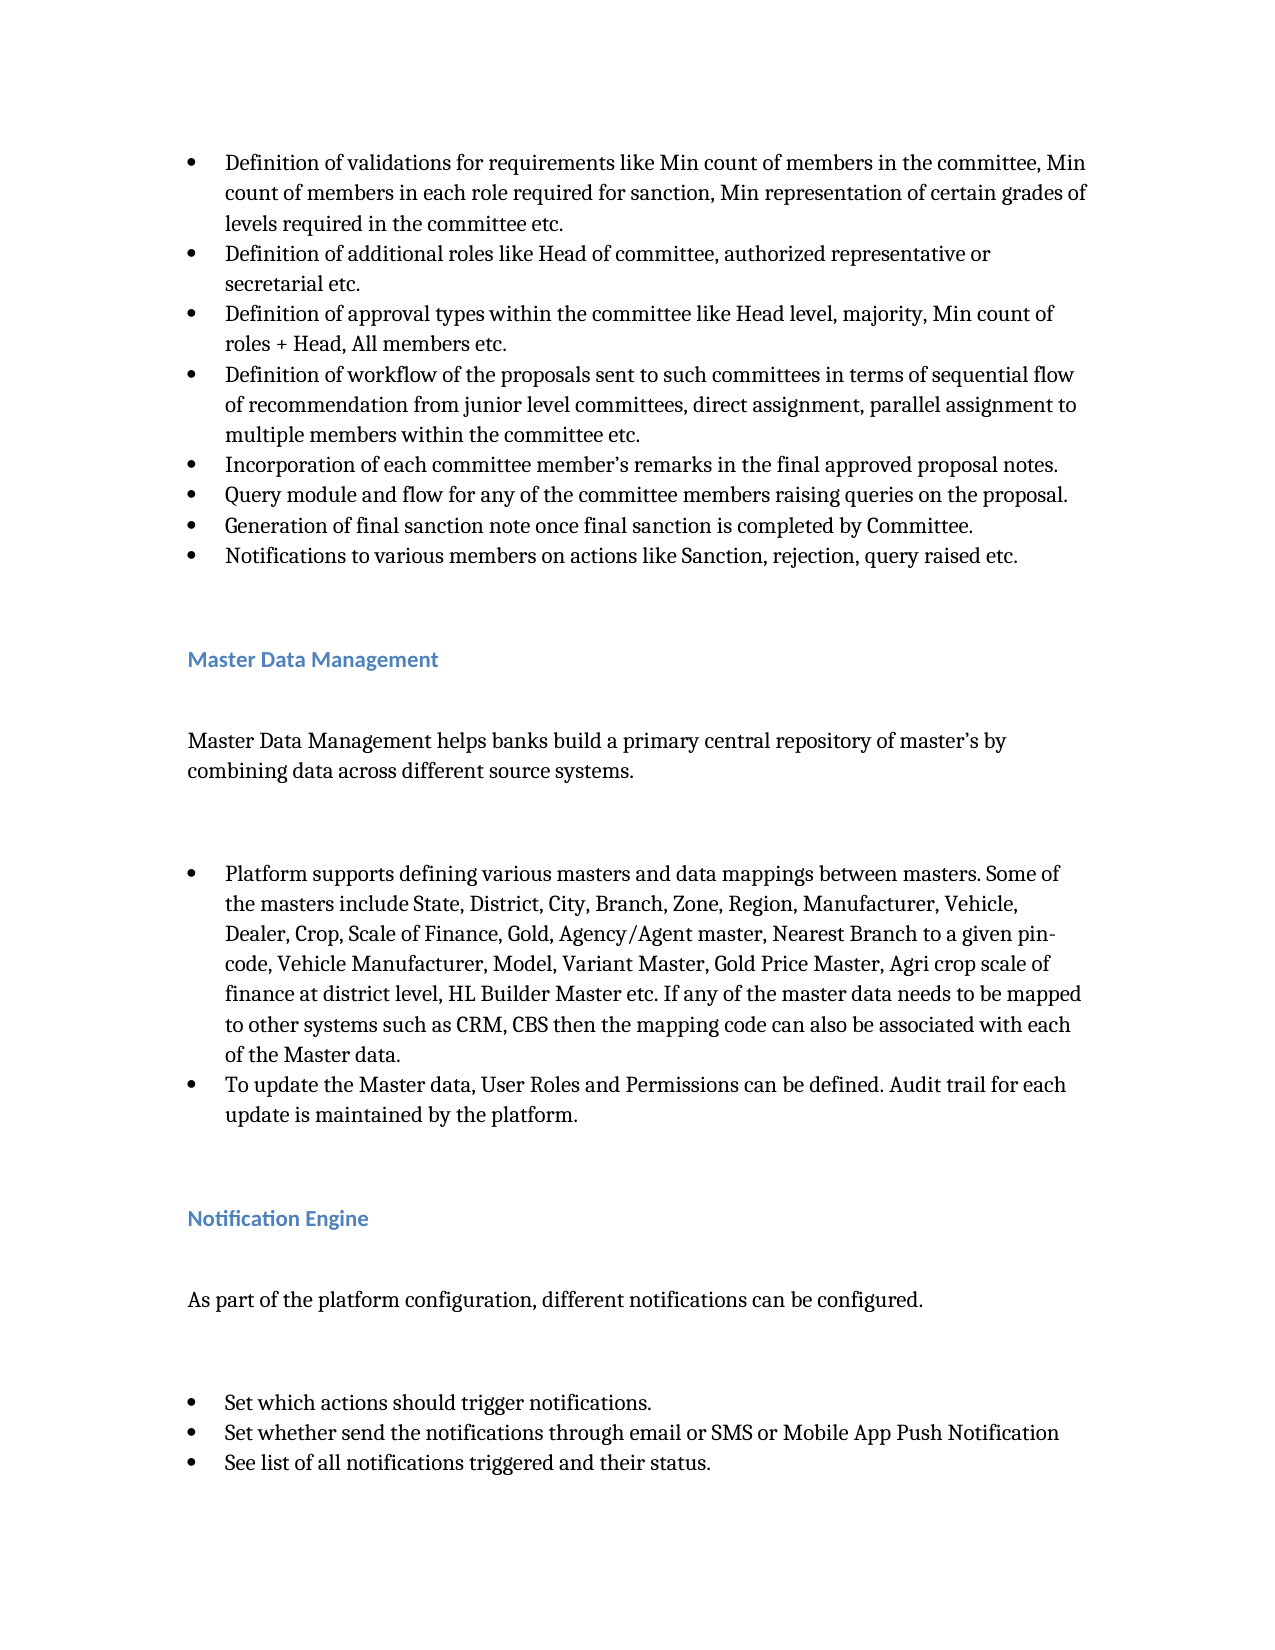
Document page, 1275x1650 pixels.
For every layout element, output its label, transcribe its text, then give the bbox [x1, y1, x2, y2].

list Query module and flow for any of the committee members raising queries on the proposal. [187, 482, 1087, 509]
text Master Data Management helps banks build a primary central repository of master’s by combining data across different source systems. [187, 728, 1087, 784]
list Definition of workflow of the proposals sent to such committees in terms of sequential flow of recommendation from junior level committees, direct assignment, parallel assignment to multiple members within the committee etc. [187, 361, 1087, 448]
list Definition of approval types within the committee like Head level, majority, Min count of roles + Head, All members etc. [187, 301, 1087, 358]
list Generation of final sanction note once final sanction is completed by Committee. [187, 512, 1087, 539]
list Notifications to various members on actions like Sanction, rejection, query raised etc. [187, 543, 1087, 569]
list Platform supports defining various masters and data mappings between masters. Some of the masters include State, District, City, Branch, Zone, Region, Manufacturer, Vehicle, Dealer, Crop, Scale of Finance, Gold, Agency/Agent master, Nearest Branch to a given pin-code, Vehicle Manufacturer, Model, Variant Master, Gold Price Master, Agri crop scale of finance at district level, HL Builder Master etc. If any of the master data needs to be mapped to other systems such as CRM, CBS then the mapping code can also be associated with each of the Master data. [187, 860, 1087, 1068]
subtitle Master Data Management [187, 645, 1087, 673]
list Set which actions should trigger notifications. [187, 1389, 1087, 1416]
list Definition of additional roles like Head of committee, authorized representative or secretarial etc. [187, 241, 1087, 297]
list Incorporation of each committee member’s remarks in the final approved proposal notes. [187, 452, 1087, 478]
subtitle Notification Engine [187, 1204, 1087, 1232]
list Set whether send the notifications through email or SMS or Mobile App Push Notification [187, 1419, 1087, 1446]
list To update the Master data, User Roles and Permissions can be defined. Audit trail for each update is maintained by the platform. [187, 1072, 1087, 1128]
list Definition of validations for requirements like Min count of members in the committee, Min count of members in each role required for sanction, Min representation of certain grades of levels required in the committee etc. [187, 150, 1087, 237]
text As part of the platform configuration, different notifications can be configured. [187, 1287, 1087, 1314]
list See list of all notifications triggered and their status. [187, 1450, 1087, 1476]
